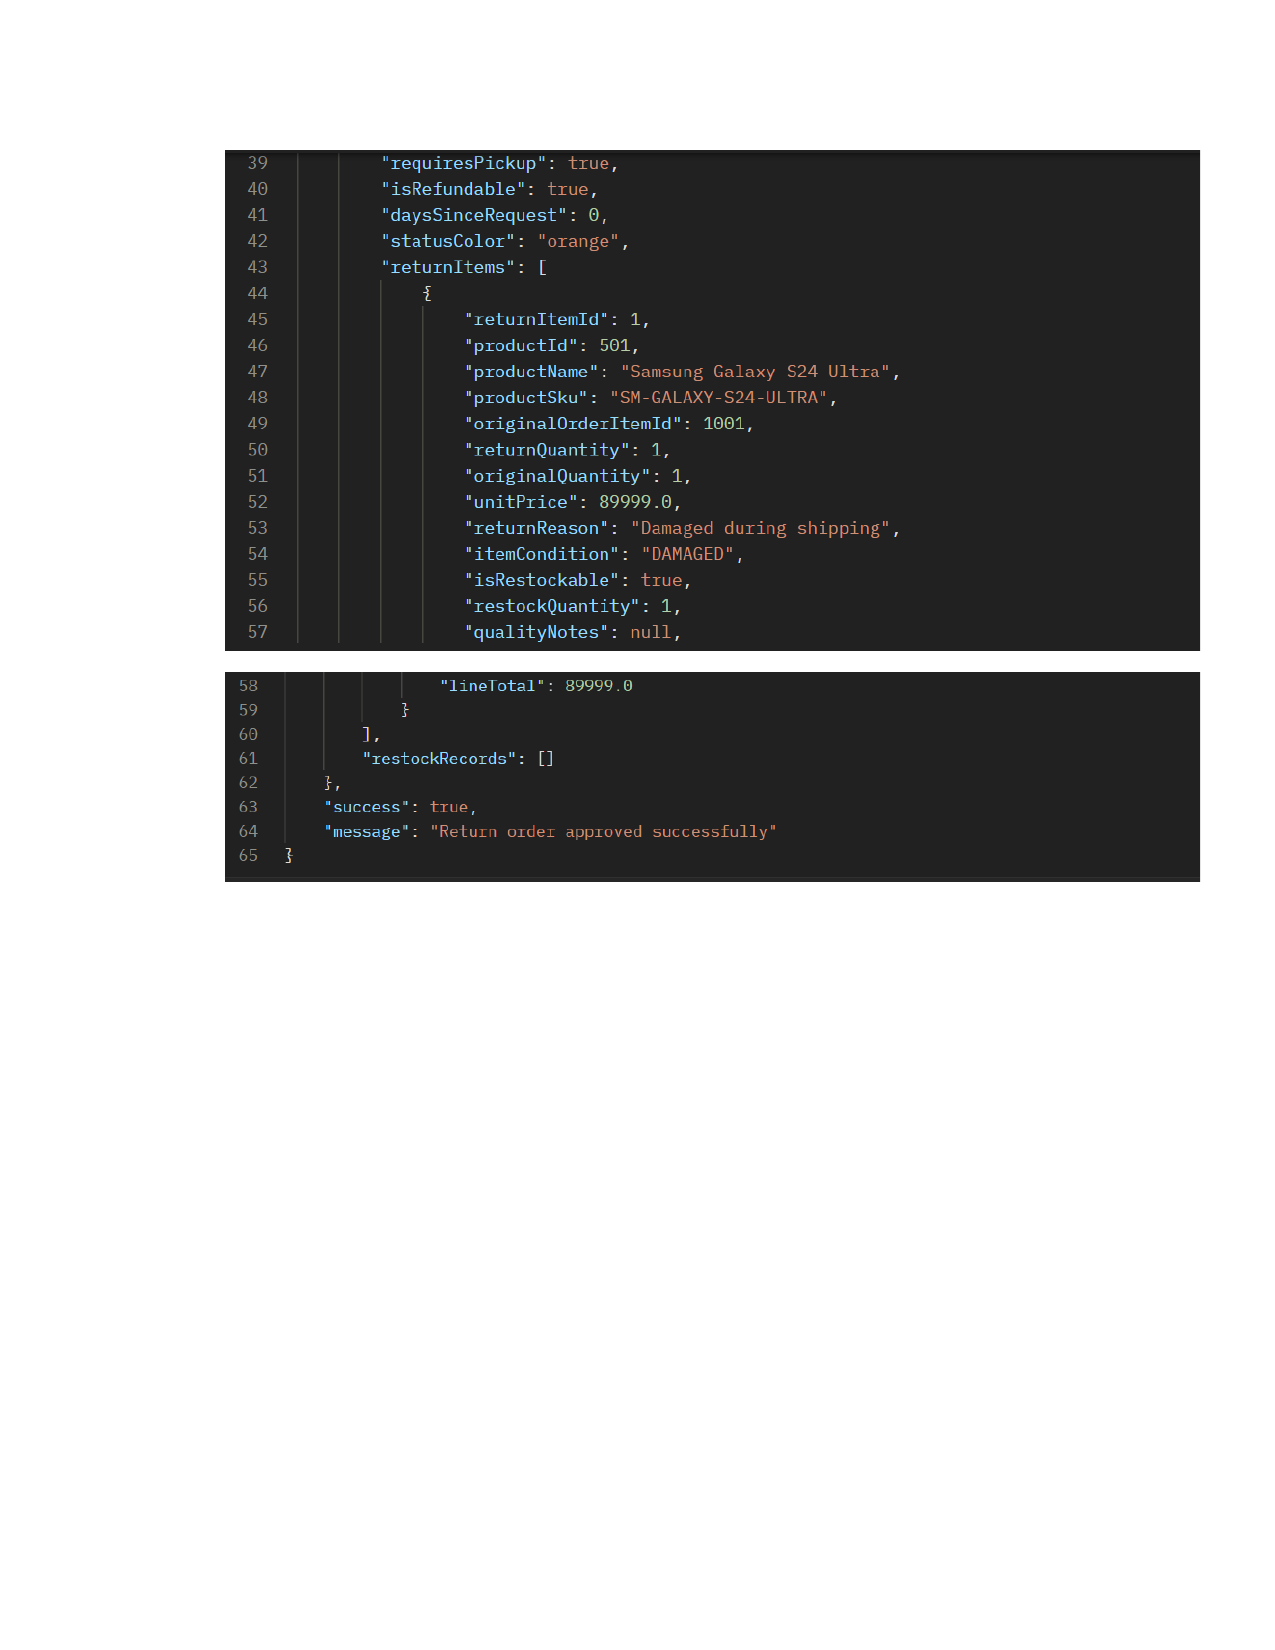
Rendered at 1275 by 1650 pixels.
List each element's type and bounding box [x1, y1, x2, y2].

picture [225, 672, 1200, 882]
picture [225, 150, 1200, 651]
